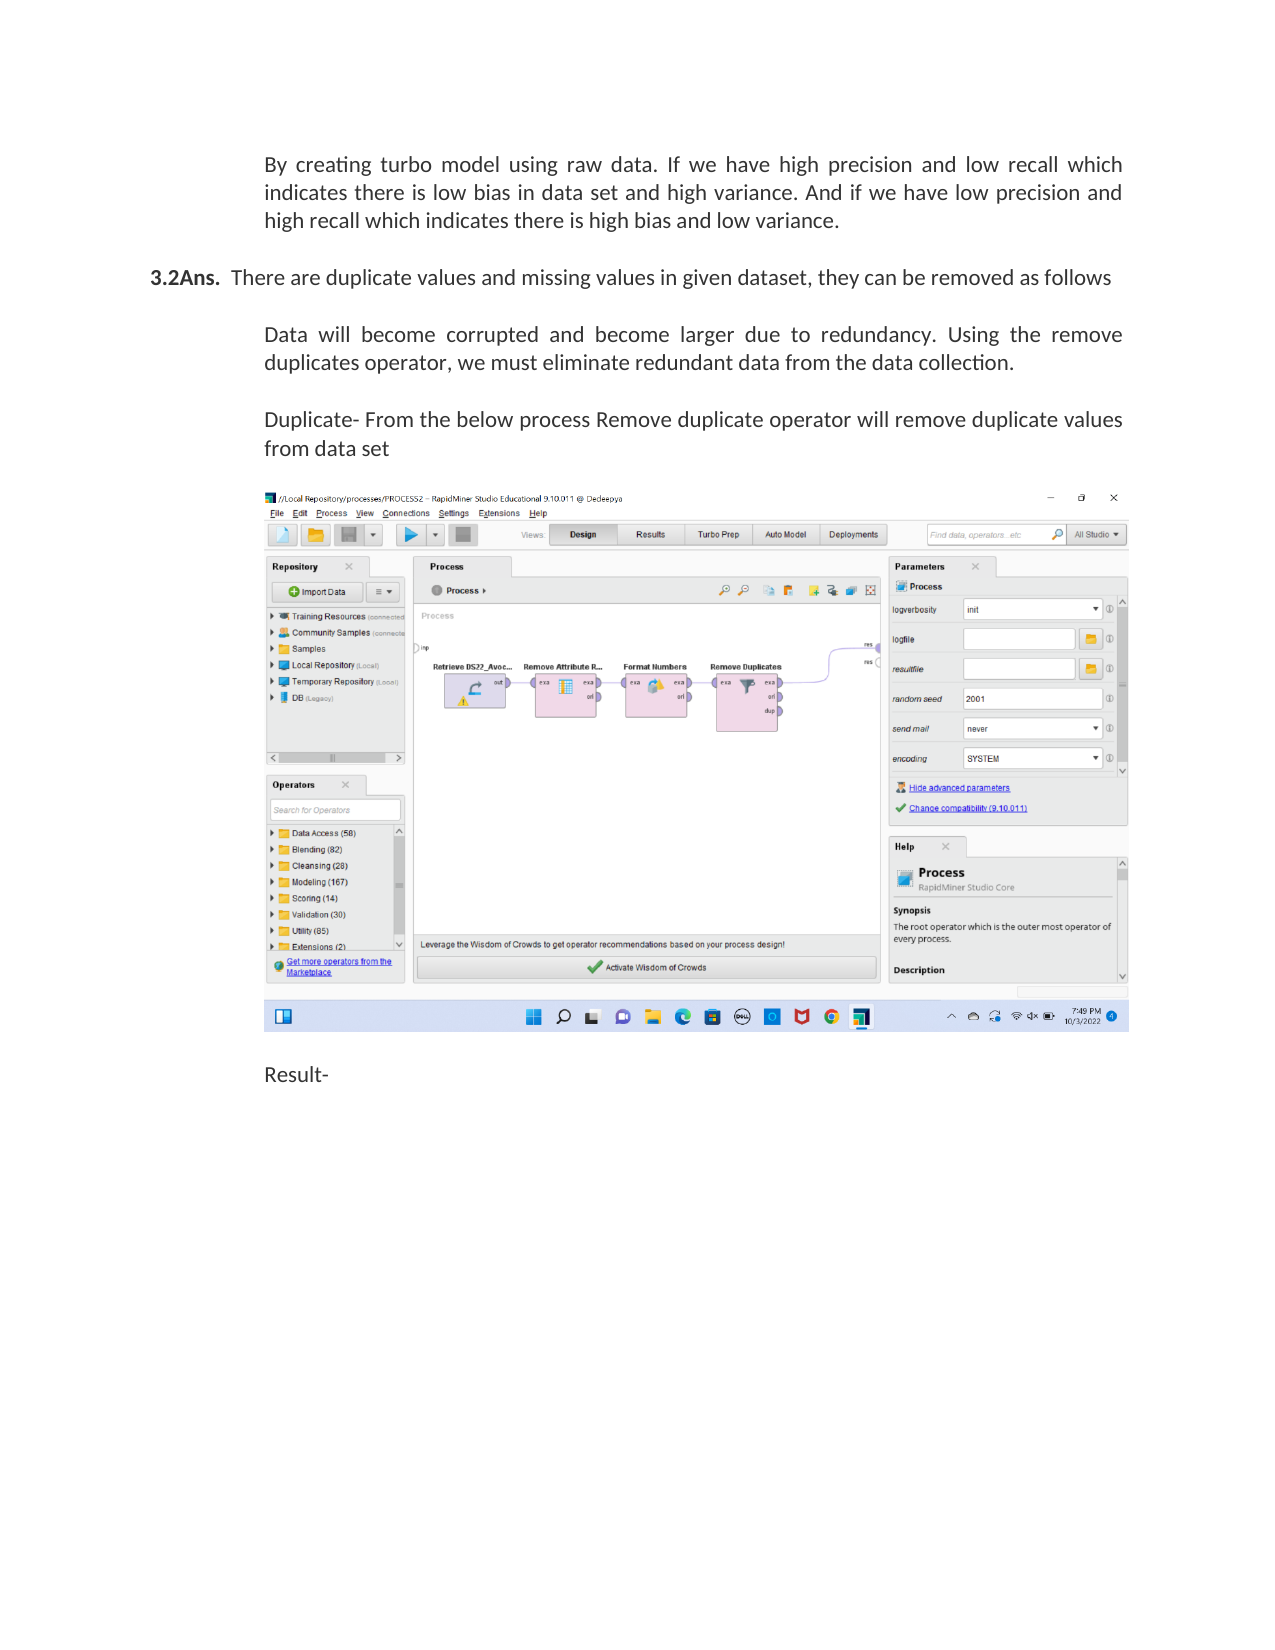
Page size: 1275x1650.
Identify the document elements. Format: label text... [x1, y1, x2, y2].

text By creating turbo model using raw data. If we have high precision and low recall which indicates there is low bias in data set and high variance. And if we have low precision and high recall which indicates there is high bias and low variance. [264, 150, 1125, 234]
text 3.2Ans. There are duplicate values and missing values in given dataset, they can be removed as follows [150, 263, 1125, 291]
text Data will become corrupted and become larger due to redundancy. Using the remove duplicates operator, we must eliminate redundant data from the data collection. [264, 320, 1125, 376]
text Result- [264, 1061, 1125, 1089]
picture [264, 490, 1129, 1032]
text Duplicate- From the below process Remove duplicate operator will remove duplicate values from data set [264, 406, 1125, 462]
